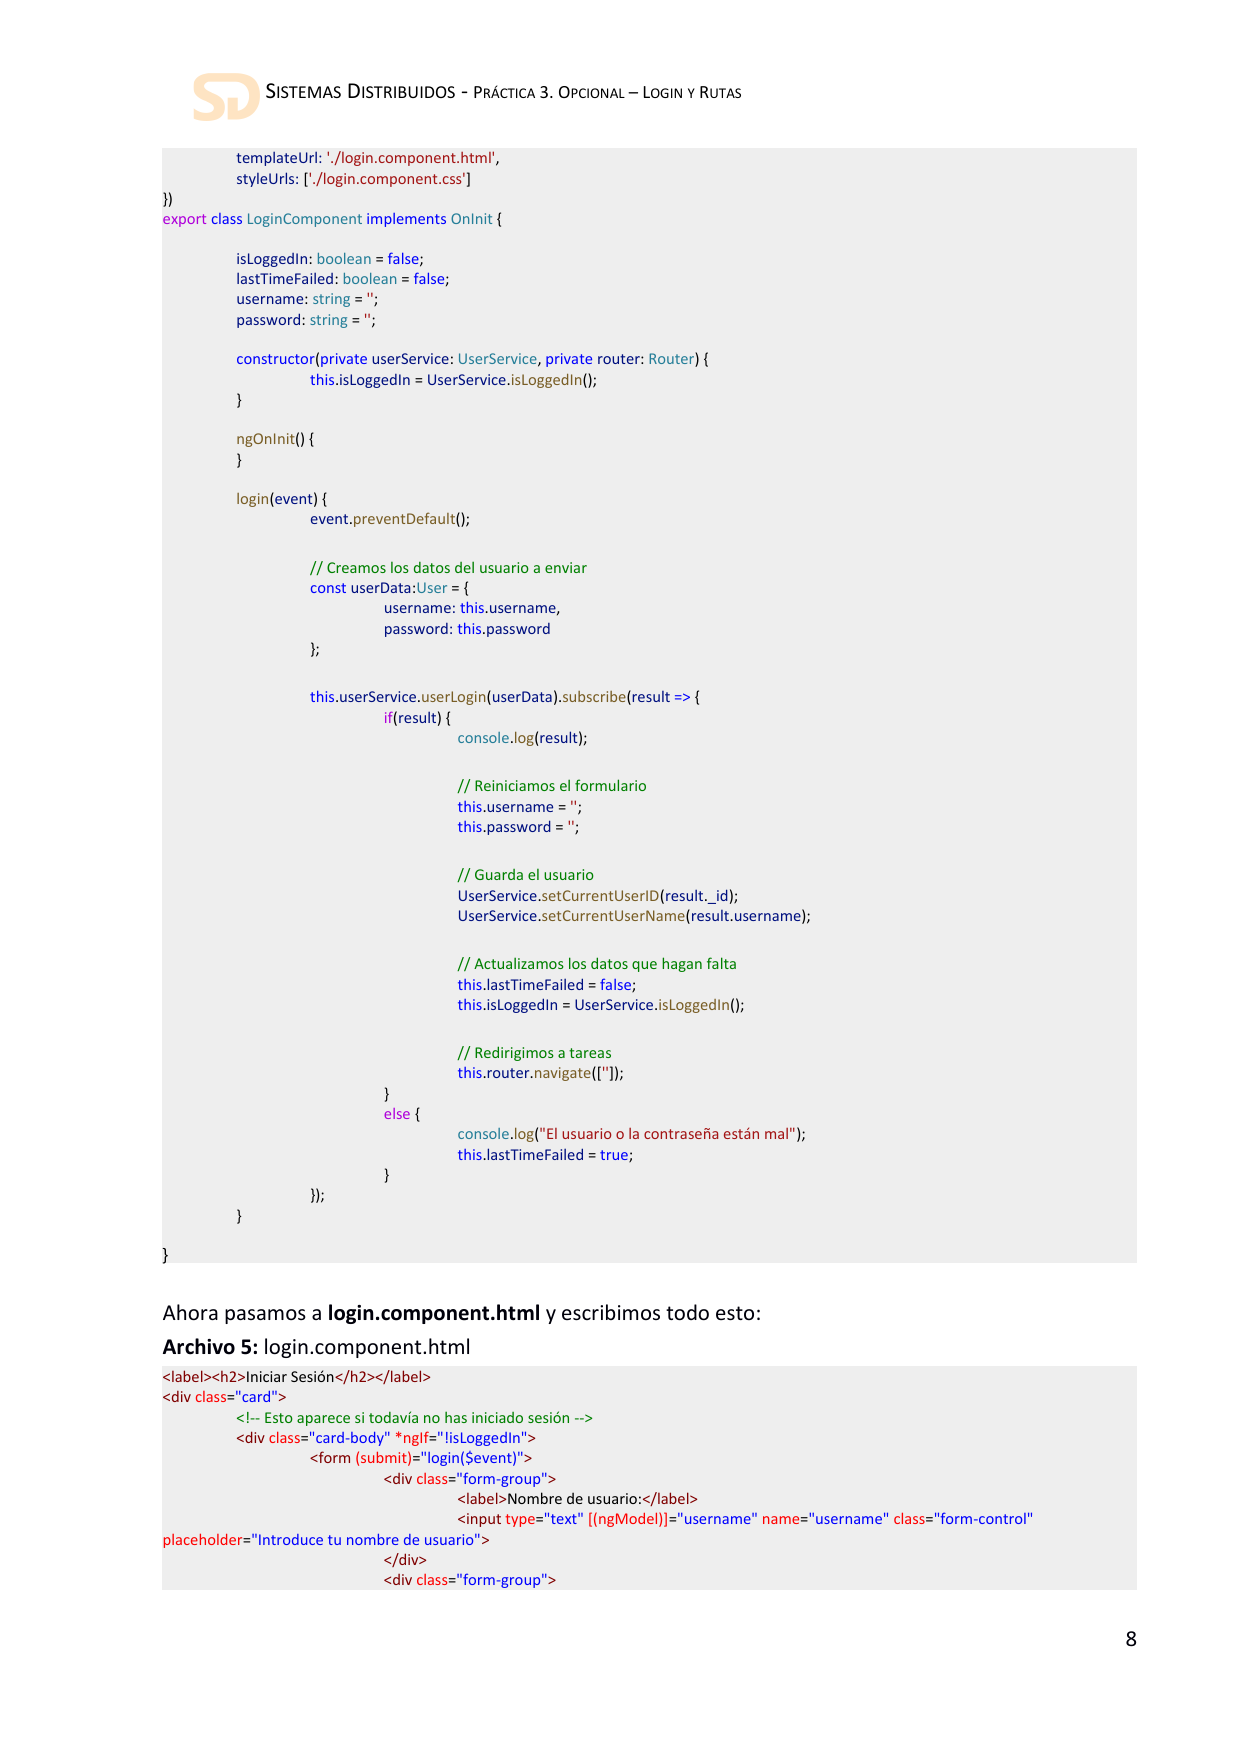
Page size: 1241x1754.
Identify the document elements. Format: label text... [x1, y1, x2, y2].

text }; [162, 638, 1137, 658]
text this.router.navigate(['']); [162, 1063, 1137, 1083]
text this.username = ''; [162, 796, 1137, 816]
text </div> [162, 1549, 1137, 1569]
text this.lastTimeFailed = true; [162, 1144, 1137, 1164]
text } [162, 1083, 1137, 1103]
text // Reiniciamos el formulario [162, 776, 1137, 796]
text this.isLoggedIn = UserService.isLoggedIn(); [162, 994, 1137, 1014]
text Ahora pasamos a login.component.html y escribimos todo esto: [162, 1298, 1137, 1326]
text Archivo 5: login.component.html [162, 1332, 1137, 1360]
text <div class="card"> [162, 1387, 1137, 1407]
text UserService.setCurrentUserID(result._id); [162, 885, 1137, 905]
text lastTimeFailed: boolean = false; [162, 268, 1137, 289]
text <label><h2>Iniciar Sesión</h2></label> [162, 1366, 1137, 1387]
text }) [162, 188, 1137, 208]
text this.isLoggedIn = UserService.isLoggedIn(); [162, 369, 1137, 389]
text console.log("El usuario o la contraseña están mal"); [162, 1124, 1137, 1144]
text <label>Nombre de usuario:</label> [162, 1488, 1137, 1508]
text // Guarda el usuario [162, 864, 1137, 885]
text event.preventDefault(); [162, 509, 1137, 529]
text templateUrl: './login.component.html', [162, 148, 1137, 168]
text // Actualizamos los datos que hagan falta [162, 953, 1137, 974]
text password: string = ''; [162, 309, 1137, 329]
text <div class="form-group"> [162, 1468, 1137, 1488]
text username: string = ''; [162, 289, 1137, 309]
text this.userService.userLogin(userData).subscribe(result => { [162, 687, 1137, 707]
text }); [162, 1184, 1137, 1205]
text else { [162, 1103, 1137, 1124]
text constructor(private userService: UserService, private router: Router) { [162, 348, 1137, 369]
text styleUrls: ['./login.component.css'] [162, 168, 1137, 188]
text <!-- Esto aparece si todavía no has iniciado sesión --> [162, 1407, 1137, 1427]
picture [193, 73, 260, 121]
text console.log(result); [162, 727, 1137, 747]
text <input type="text" [(ngModel)]="username" name="username" class="form-control" placeholder="Introduce tu nombre de usuario"> [162, 1508, 1137, 1549]
text const userData:User = { [162, 577, 1137, 598]
text // Creamos los datos del usuario a enviar [162, 557, 1137, 577]
text <div class="form-group"> [162, 1569, 1137, 1590]
text <div class="card-body" *ngIf="!isLoggedIn"> [162, 1427, 1137, 1448]
text isLoggedIn: boolean = false; [162, 248, 1137, 268]
text } [162, 1244, 1137, 1263]
text if(result) { [162, 707, 1137, 727]
text ngOnInit() { [162, 428, 1137, 449]
text } [162, 389, 1137, 409]
text } [162, 1164, 1137, 1184]
text <form (submit)="login($event)"> [162, 1448, 1137, 1468]
text export class LoginComponent implements OnInit { [162, 208, 1137, 229]
text this.lastTimeFailed = false; [162, 974, 1137, 994]
text login(event) { [162, 488, 1137, 509]
text // Redirigimos a tareas [162, 1042, 1137, 1063]
text this.password = ''; [162, 816, 1137, 836]
text } [162, 449, 1137, 469]
text } [162, 1205, 1137, 1225]
text username: this.username, [162, 598, 1137, 618]
text password: this.password [162, 618, 1137, 638]
text UserService.setCurrentUserName(result.username); [162, 905, 1137, 925]
